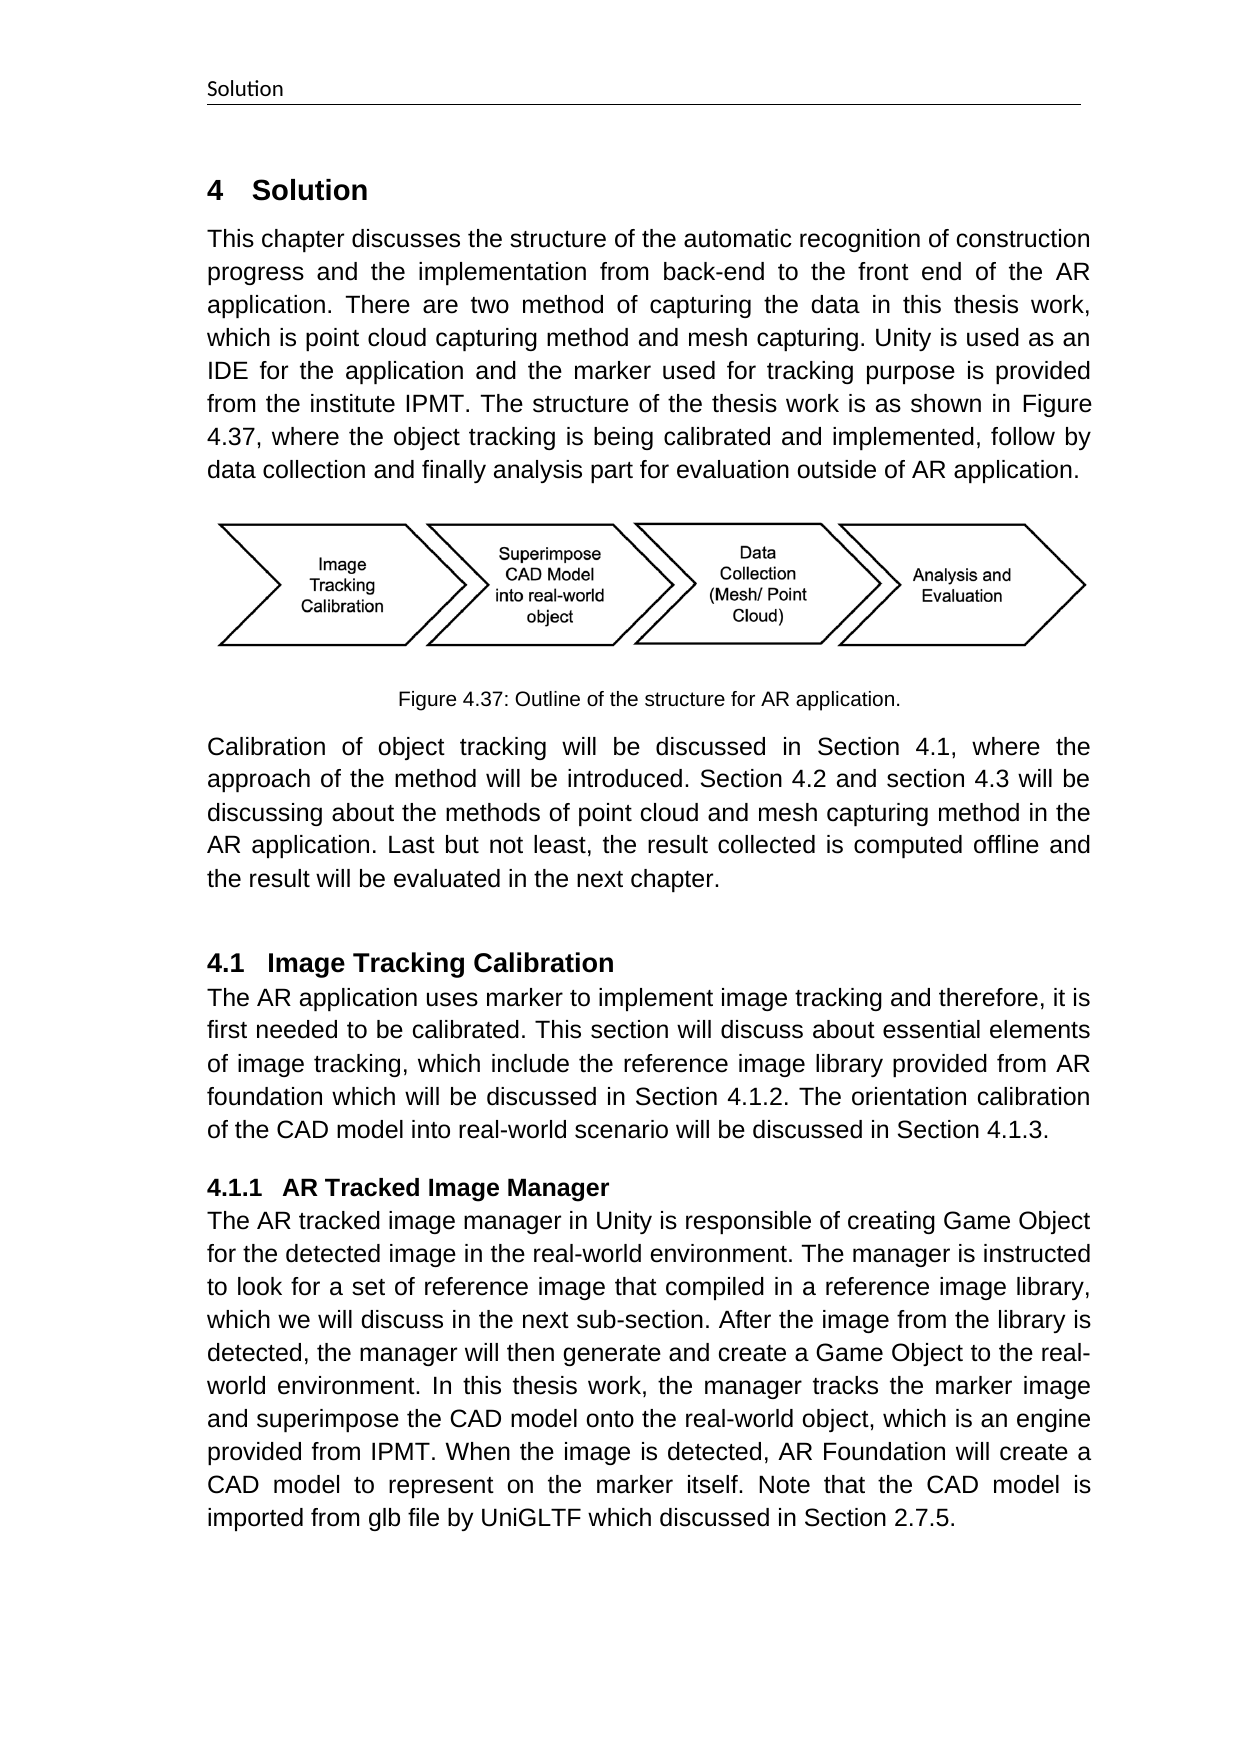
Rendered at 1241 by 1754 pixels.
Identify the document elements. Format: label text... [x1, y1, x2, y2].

text Calibration of object tracking will be discussed in Section 4.1, where the approach of the method will be introduced. Section 4.2 and section 4.3 will be discussing about the methods of point cloud and mesh capturing method in the AR application. Last but not least, the result collected is computed offline and the result will be evaluated in the next chapter. [207, 731, 1092, 892]
subtitle Image Tracking Calibration [207, 947, 1092, 978]
text The AR application uses marker to implement image tracking and therefore, it is first needed to be calibrated. This section will discuss about essential elements of image tracking, which include the reference image library provided from AR foundation which will be discussed in Section 4.1.2. The orientation calibration of the CAD model into real-world scenario will be discussed in Section 4.1.3. [207, 982, 1092, 1143]
picture [206, 508, 1093, 662]
text The AR tracked image manager in Unity is responsible of creating Game Object for the detected image in the real-world environment. The manager is instructed to look for a set of reference image that compiled in a reference image library, which we will discuss in the next sub-section. After the image from the library is detected, the manager will then generate and create a Game Object to the real-world environment. In this thesis work, the manager tracks the marker image and superimpose the CAD model onto the real-world object, which is an engine provided from IPMT. When the image is detected, AR Foundation will create a CAD model to represent on the marker itself. Note that the CAD model is imported from glb file by UniGLTF which discussed in Section 2.7.5. [207, 1206, 1092, 1532]
subtitle Solution [207, 173, 1092, 206]
subtitle AR Tracked Image Manager [207, 1173, 1092, 1201]
